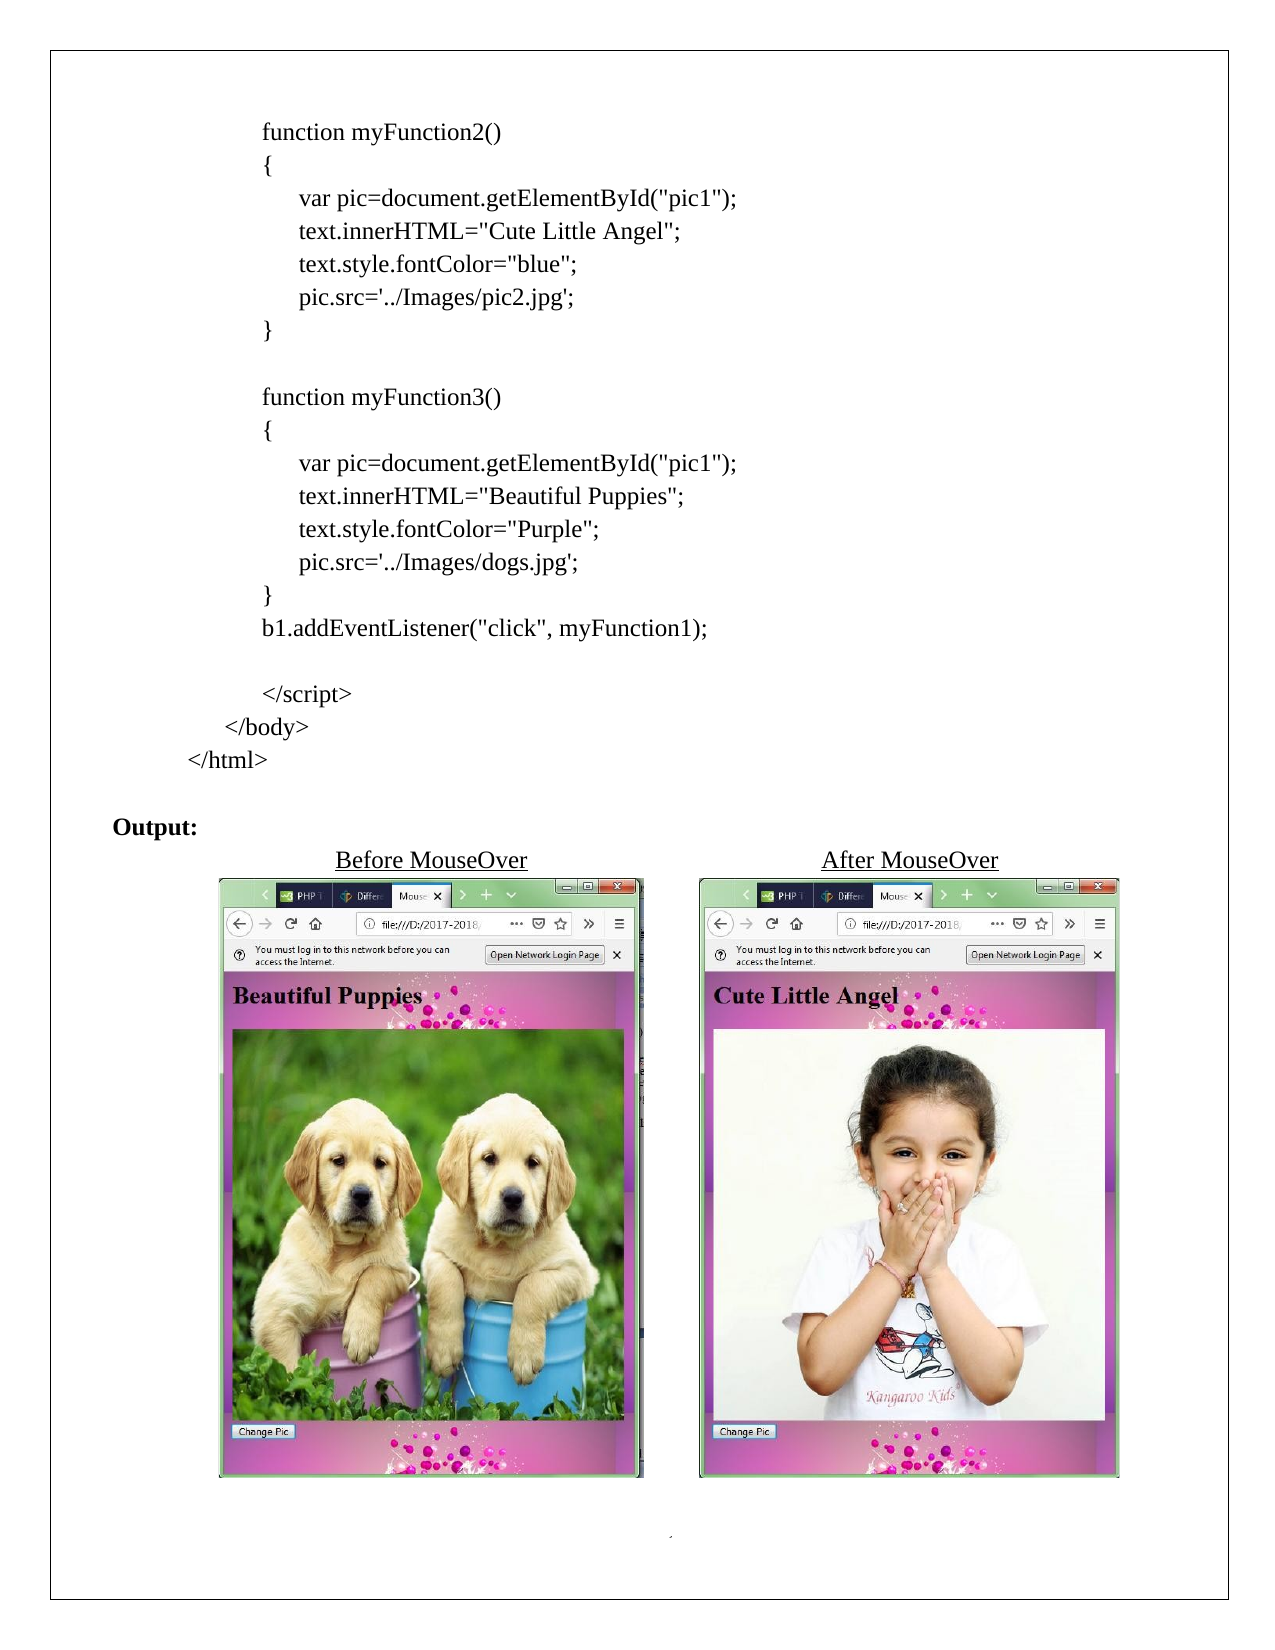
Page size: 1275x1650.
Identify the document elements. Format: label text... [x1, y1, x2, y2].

text function myFunction3() [262, 382, 1228, 410]
text { [262, 415, 1228, 443]
text </html> [187, 746, 1228, 774]
text function myFunction2() [262, 117, 1228, 146]
subtitle Output: [112, 812, 1228, 841]
text b1.addEventListener("click", myFunction1); [262, 613, 1228, 642]
text Before MouseOver After MouseOver [335, 845, 1228, 873]
text } [262, 316, 1228, 344]
picture [699, 878, 1120, 1478]
text var pic=document.getElementById("pic1"); text.innerHTML="Cute Little Angel"; text.style.fontColor="blue"; pic.src='../Images/pic2.jpg'; [298, 183, 737, 311]
text { [262, 150, 1228, 179]
text </script> [262, 679, 1228, 708]
text var pic=document.getElementById("pic1"); text.innerHTML="Beautiful Puppies"; text.style.fontColor="Purple"; pic.src='../Images/dogs.jpg'; [298, 448, 737, 576]
text </body> [224, 712, 1228, 741]
picture [218, 878, 644, 1478]
text } [262, 580, 1228, 609]
